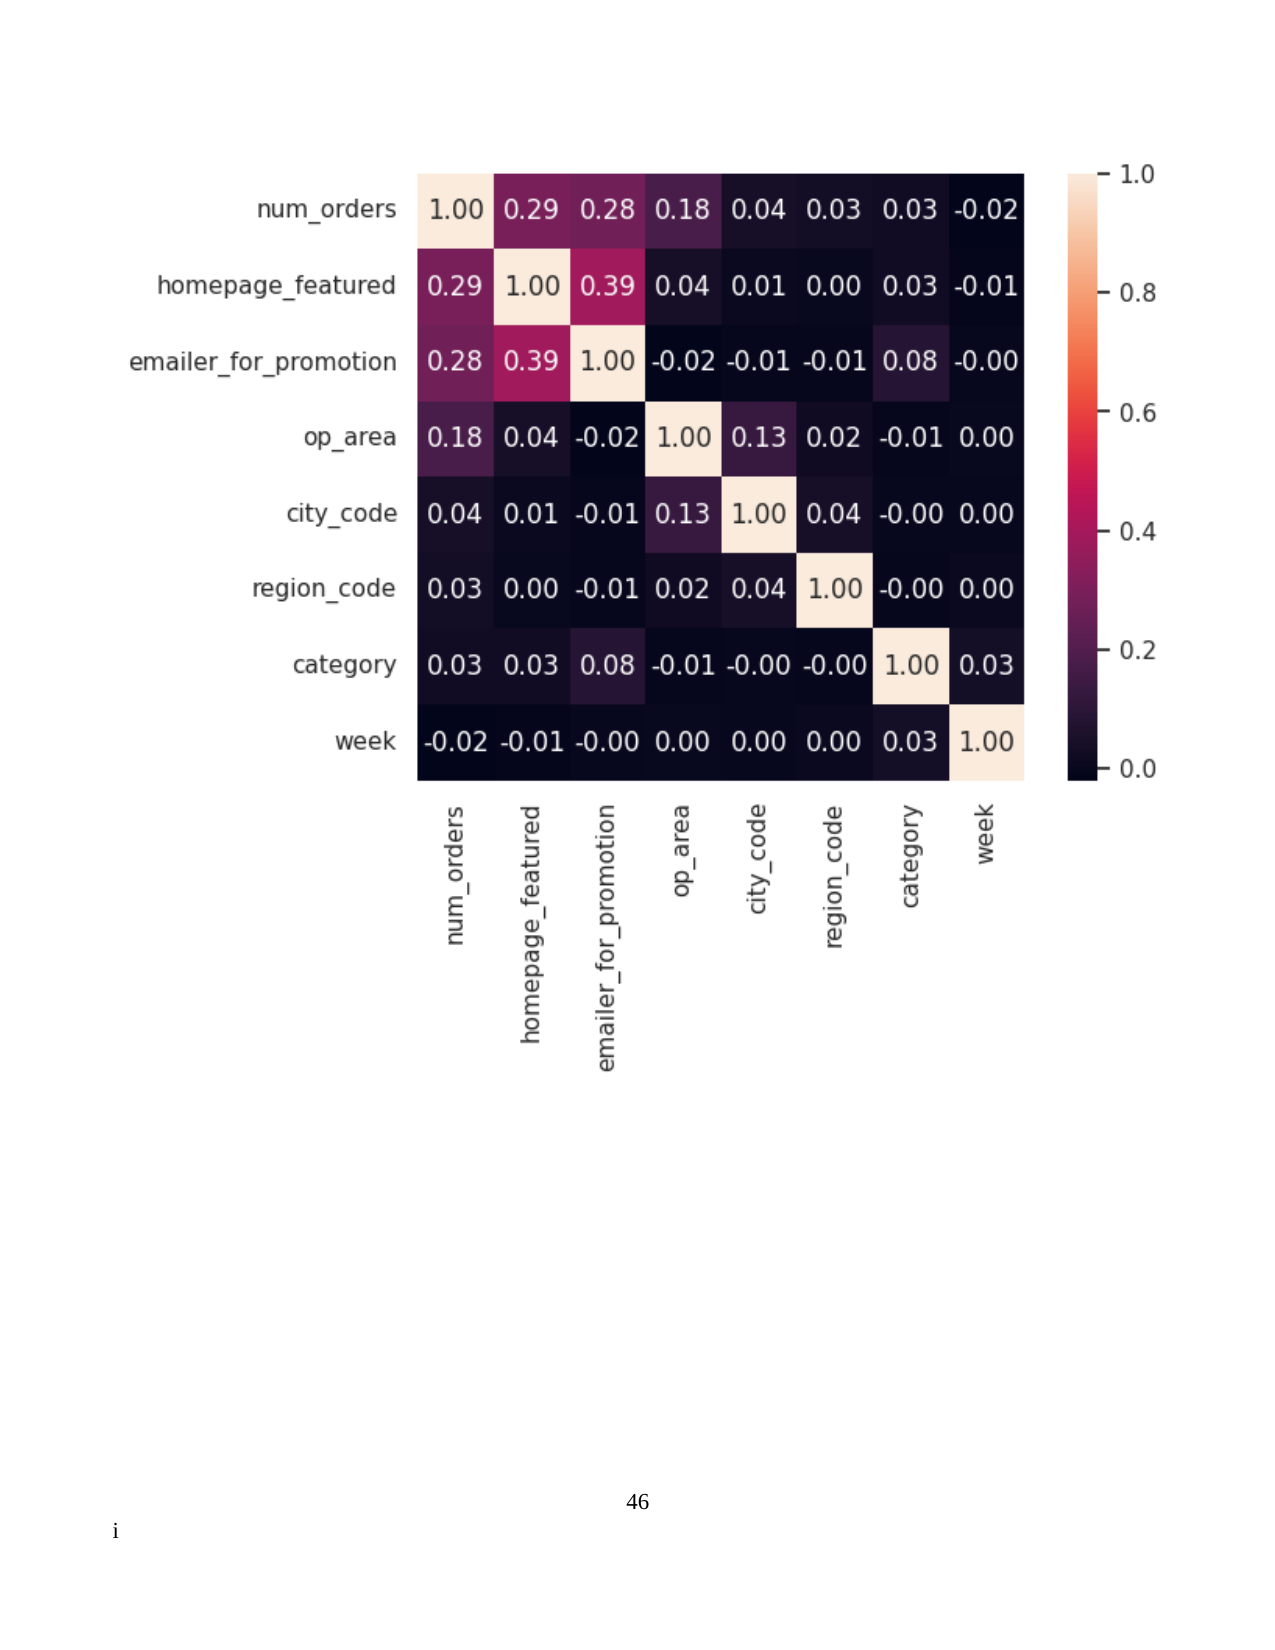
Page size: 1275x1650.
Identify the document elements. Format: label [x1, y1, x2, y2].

picture [112, 150, 1171, 1087]
